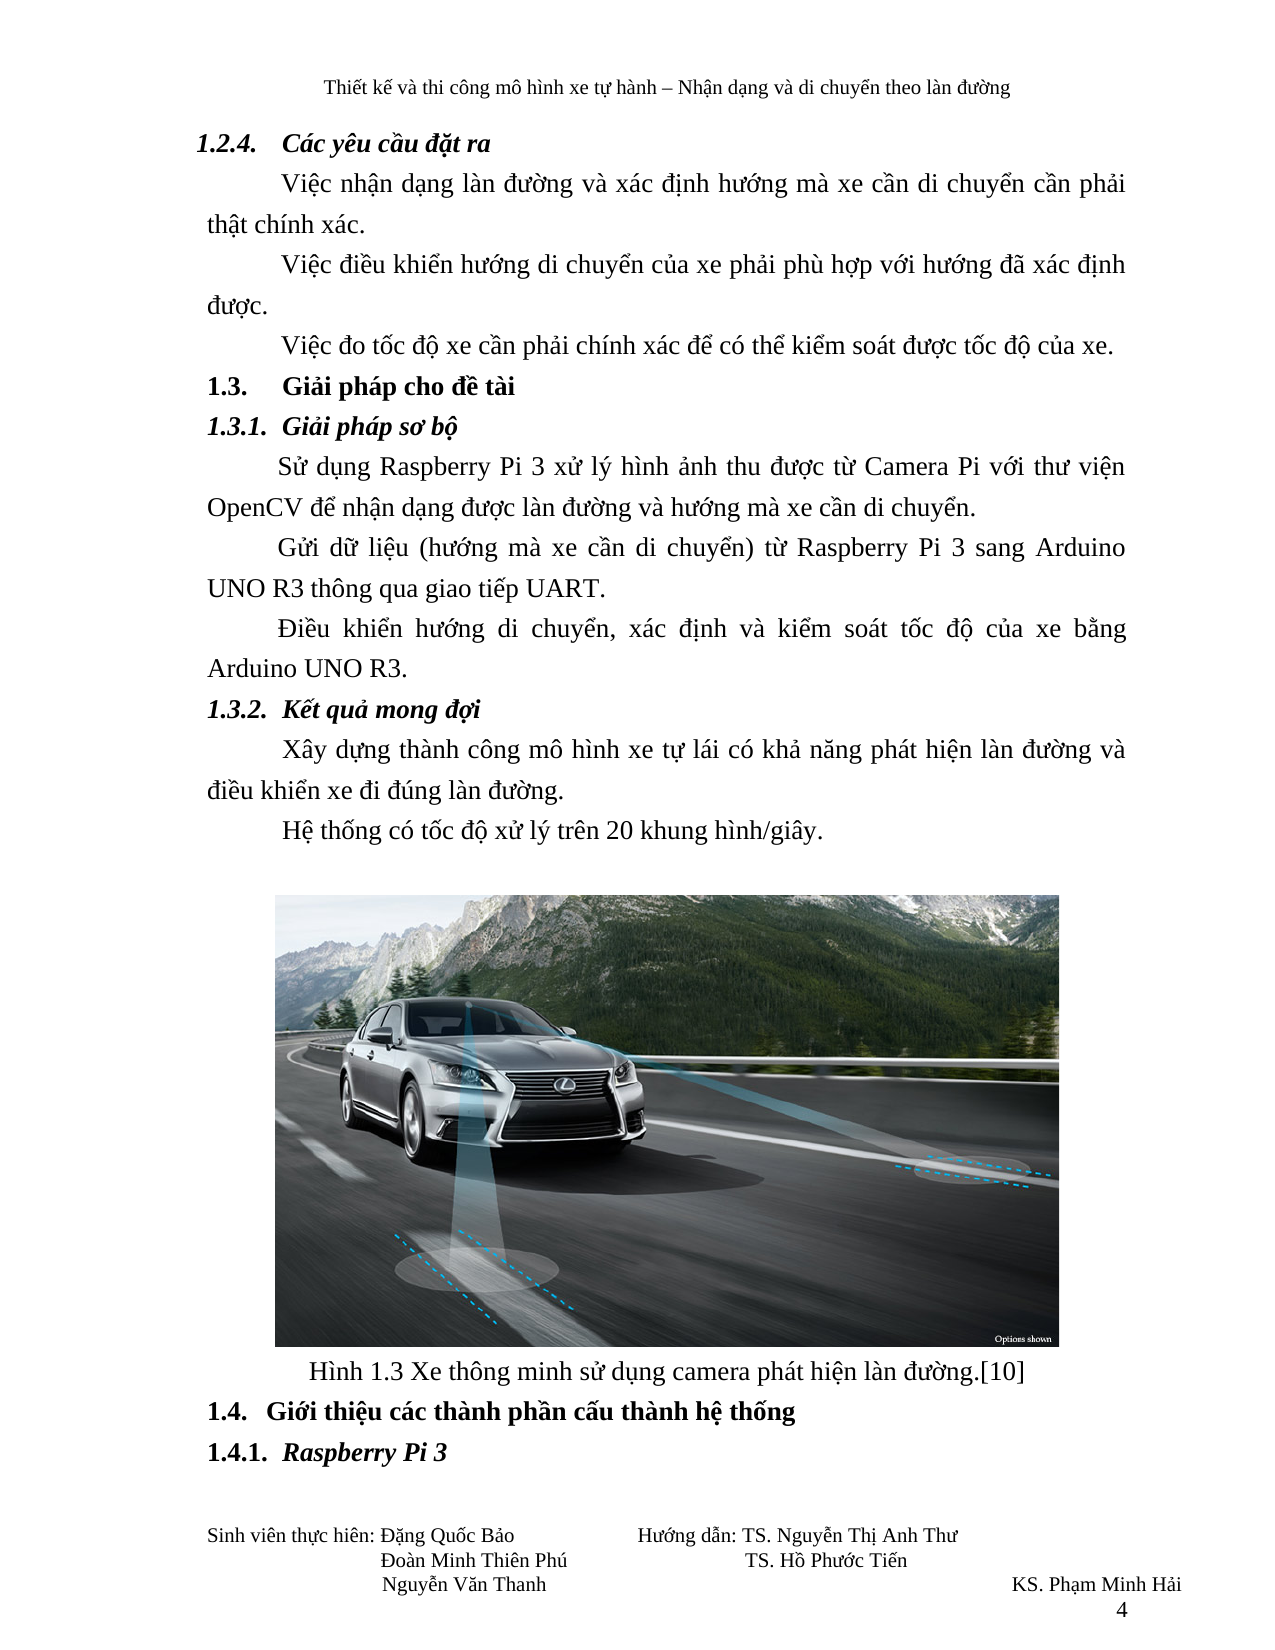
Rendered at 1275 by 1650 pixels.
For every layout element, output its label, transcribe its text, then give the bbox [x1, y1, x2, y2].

list Raspberry Pi 3 [207, 1436, 1127, 1467]
list Sử dụng Raspberry Pi 3 xử lý hình ảnh thu được từ Camera Pi với thư viện OpenCV để nhận dạng được làn đường và hướng mà xe cần di chuyển. [207, 450, 1127, 522]
list Kết quả mong đợi [207, 693, 1127, 724]
list Việc điều khiển hướng di chuyển của xe phải phù hợp với hướng đã xác định được. [207, 248, 1127, 320]
list Hệ thống có tốc độ xử lý trên 20 khung hình/giây. [207, 814, 1127, 845]
list Gửi dữ liệu (hướng mà xe cần di chuyển) từ Raspberry Pi 3 sang Arduino UNO R3 thông qua giao tiếp UART. [207, 531, 1127, 603]
list Giải pháp sơ bộ [207, 410, 1127, 441]
picture [275, 895, 1060, 1347]
list Việc nhận dạng làn đường và xác định hướng mà xe cần di chuyển cần phải thật chính xác. [207, 167, 1127, 239]
list Điều khiển hướng di chuyển, xác định và kiểm soát tốc độ của xe bằng Arduino UNO R3. [207, 612, 1127, 684]
list Xây dựng thành công mô hình xe tự lái có khả năng phát hiện làn đường và điều khiển xe đi đúng làn đường. [207, 733, 1127, 805]
list Các yêu cầu đặt ra [196, 127, 1127, 158]
list Việc đo tốc độ xe cần phải chính xác để có thể kiểm soát được tốc độ của xe. [207, 329, 1127, 360]
list Giải pháp cho đề tài [207, 369, 1127, 401]
list Giới thiệu các thành phần cấu thành hệ thống [207, 1395, 1127, 1426]
list Hình 1.3 Xe thông minh sử dụng camera phát hiện làn đường.[10] [207, 1355, 1127, 1386]
